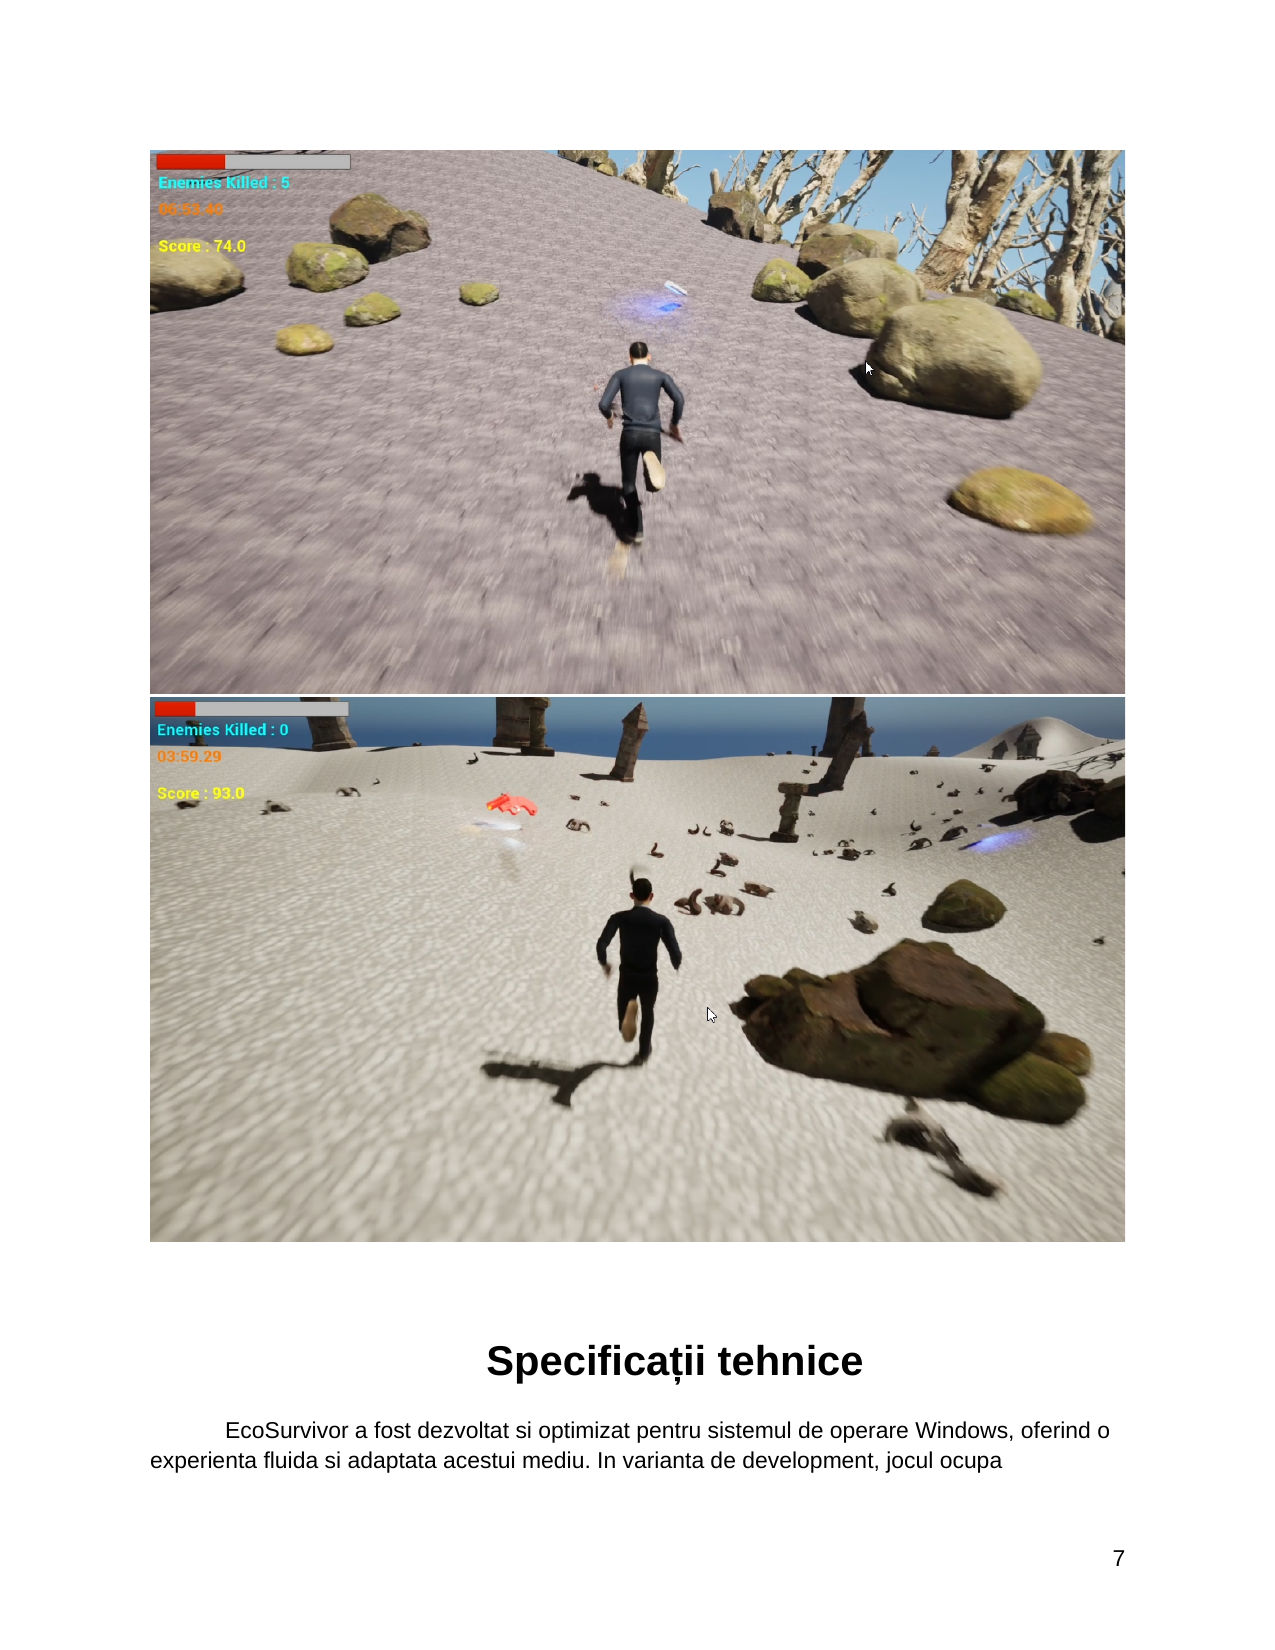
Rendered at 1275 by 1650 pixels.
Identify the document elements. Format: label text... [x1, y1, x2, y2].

picture [150, 150, 1125, 694]
subtitle Specificații tehnice [225, 1337, 1125, 1384]
picture [150, 697, 1125, 1242]
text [150, 1417, 1125, 1473]
